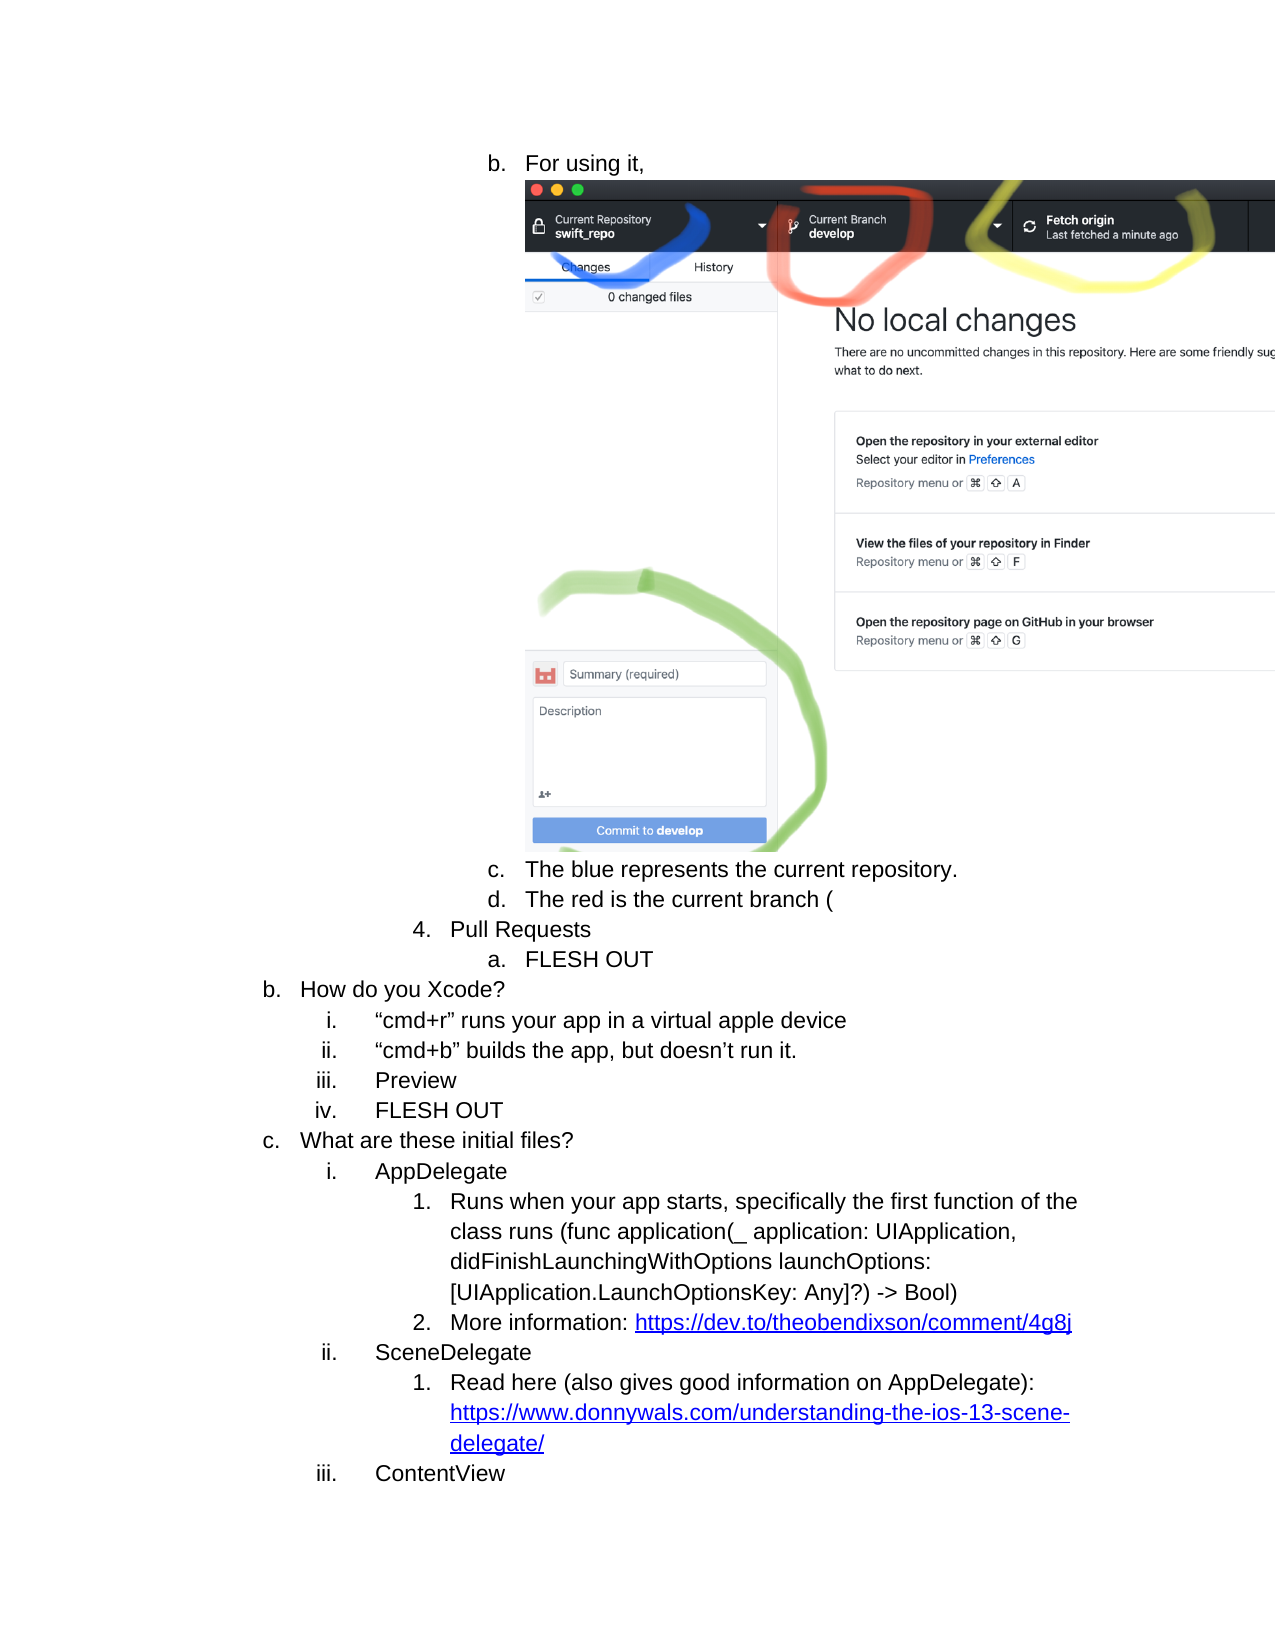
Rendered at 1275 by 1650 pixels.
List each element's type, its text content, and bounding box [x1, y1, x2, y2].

list Runs when your app starts, specifically the first function of the class runs (func application(_ application: UIApplication, didFinishLaunchingWithOptions launchOptions: [UIApplication.LaunchOptionsKey: Any]?) -> Bool) [412, 1188, 1125, 1305]
list How do you Xcode? [262, 976, 1125, 1003]
list What are these initial files? [262, 1127, 1125, 1154]
list AppDelegate [337, 1158, 1125, 1184]
picture [525, 180, 1275, 852]
list ContentView [337, 1460, 1125, 1486]
list FLESH OUT [337, 1097, 1125, 1123]
list The blue represents the current repository. [487, 856, 1125, 882]
list Preview [337, 1067, 1125, 1093]
list “cmd+b” builds the app, but doesn’t run it. [337, 1037, 1125, 1063]
list SceneDelegate [337, 1339, 1125, 1365]
list Read here (also gives good information on AppDelegate): https://www.donnywals.com/understanding-the-ios-13-scene-delegate/ [412, 1369, 1125, 1456]
list FLESH OUT [487, 946, 1125, 972]
list More information: https://dev.to/theobendixson/comment/4g8j [412, 1309, 1125, 1335]
list The red is the current branch ( [487, 886, 1125, 912]
list “cmd+r” runs your app in a virtual apple device [337, 1007, 1125, 1033]
list Pull Requests [412, 916, 1125, 942]
